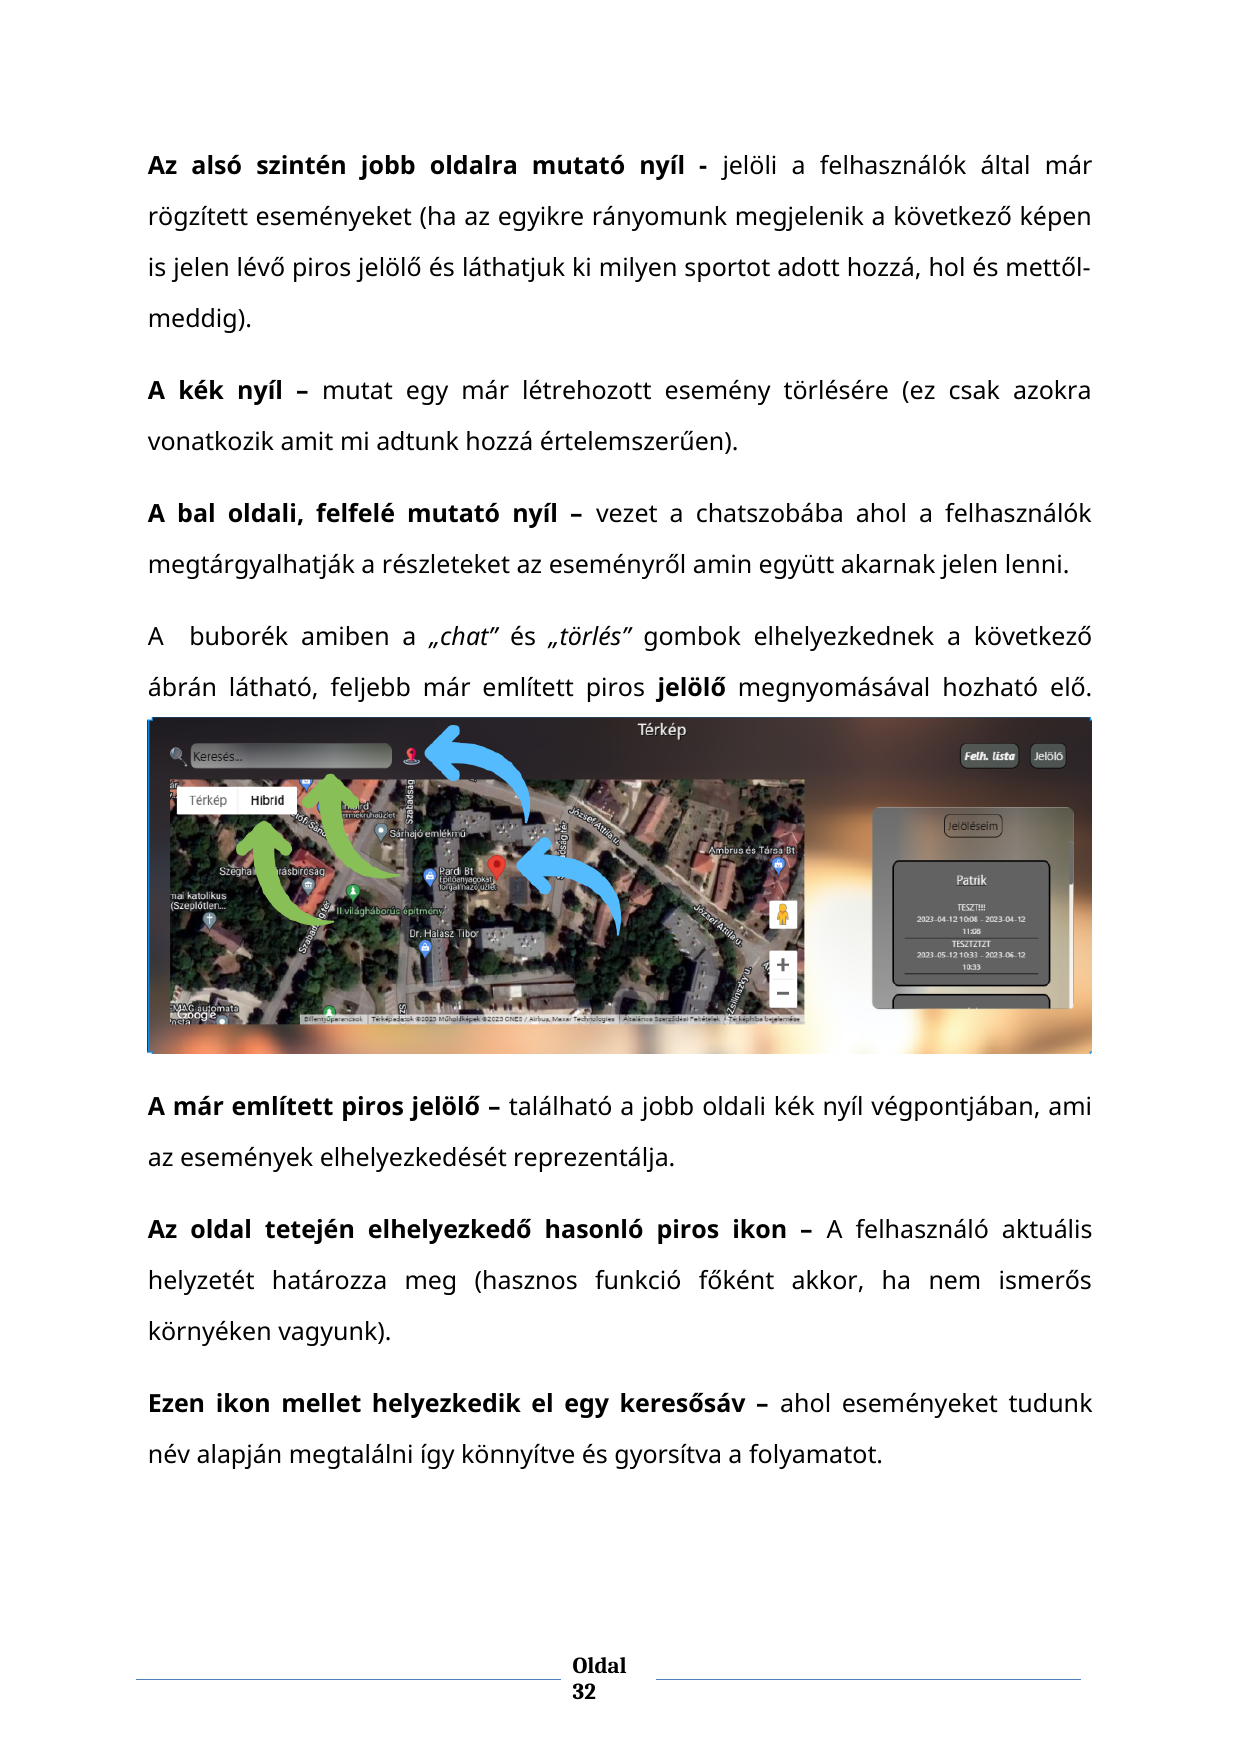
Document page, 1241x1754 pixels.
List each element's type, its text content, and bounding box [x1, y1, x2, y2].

text Az alsó szintén jobb oldalra mutató nyíl - jelöli a felhasználók által már rögzített eseményeket (ha az egyikre rányomunk megjelenik a következő képen is jelen lévő piros jelölő és láthatjuk ki milyen sportot adott hozzá, hol és mettől-meddig). [148, 148, 1093, 335]
text A bal oldali, felfelé mutató nyíl – vezet a chatszobába ahol a felhasználók megtárgyalhatják a részleteket az eseményről amin együtt akarnak jelen lenni. [148, 496, 1093, 581]
text Az oldal tetején elhelyezkedő hasonló piros ikon – A felhasználó aktuális helyzetét határozza meg (hasznos funkció főként akkor, ha nem ismerős környéken vagyunk). [148, 1211, 1093, 1347]
picture [147, 717, 1092, 1054]
text A már említett piros jelölő – található a jobb oldali kék nyíl végpontjában, ami az események elhelyezkedését reprezentálja. [148, 1088, 1093, 1173]
text A kék nyíl – mutat egy már létrehozott esemény törlésére (ez csak azokra vonatkozik amit mi adtunk hozzá értelemszerűen). [148, 373, 1093, 458]
text Ezen ikon mellet helyezkedik el egy keresősáv – ahol eseményeket tudunk név alapján megtalálni így könnyítve és gyorsítva a folyamatot. [148, 1385, 1093, 1470]
